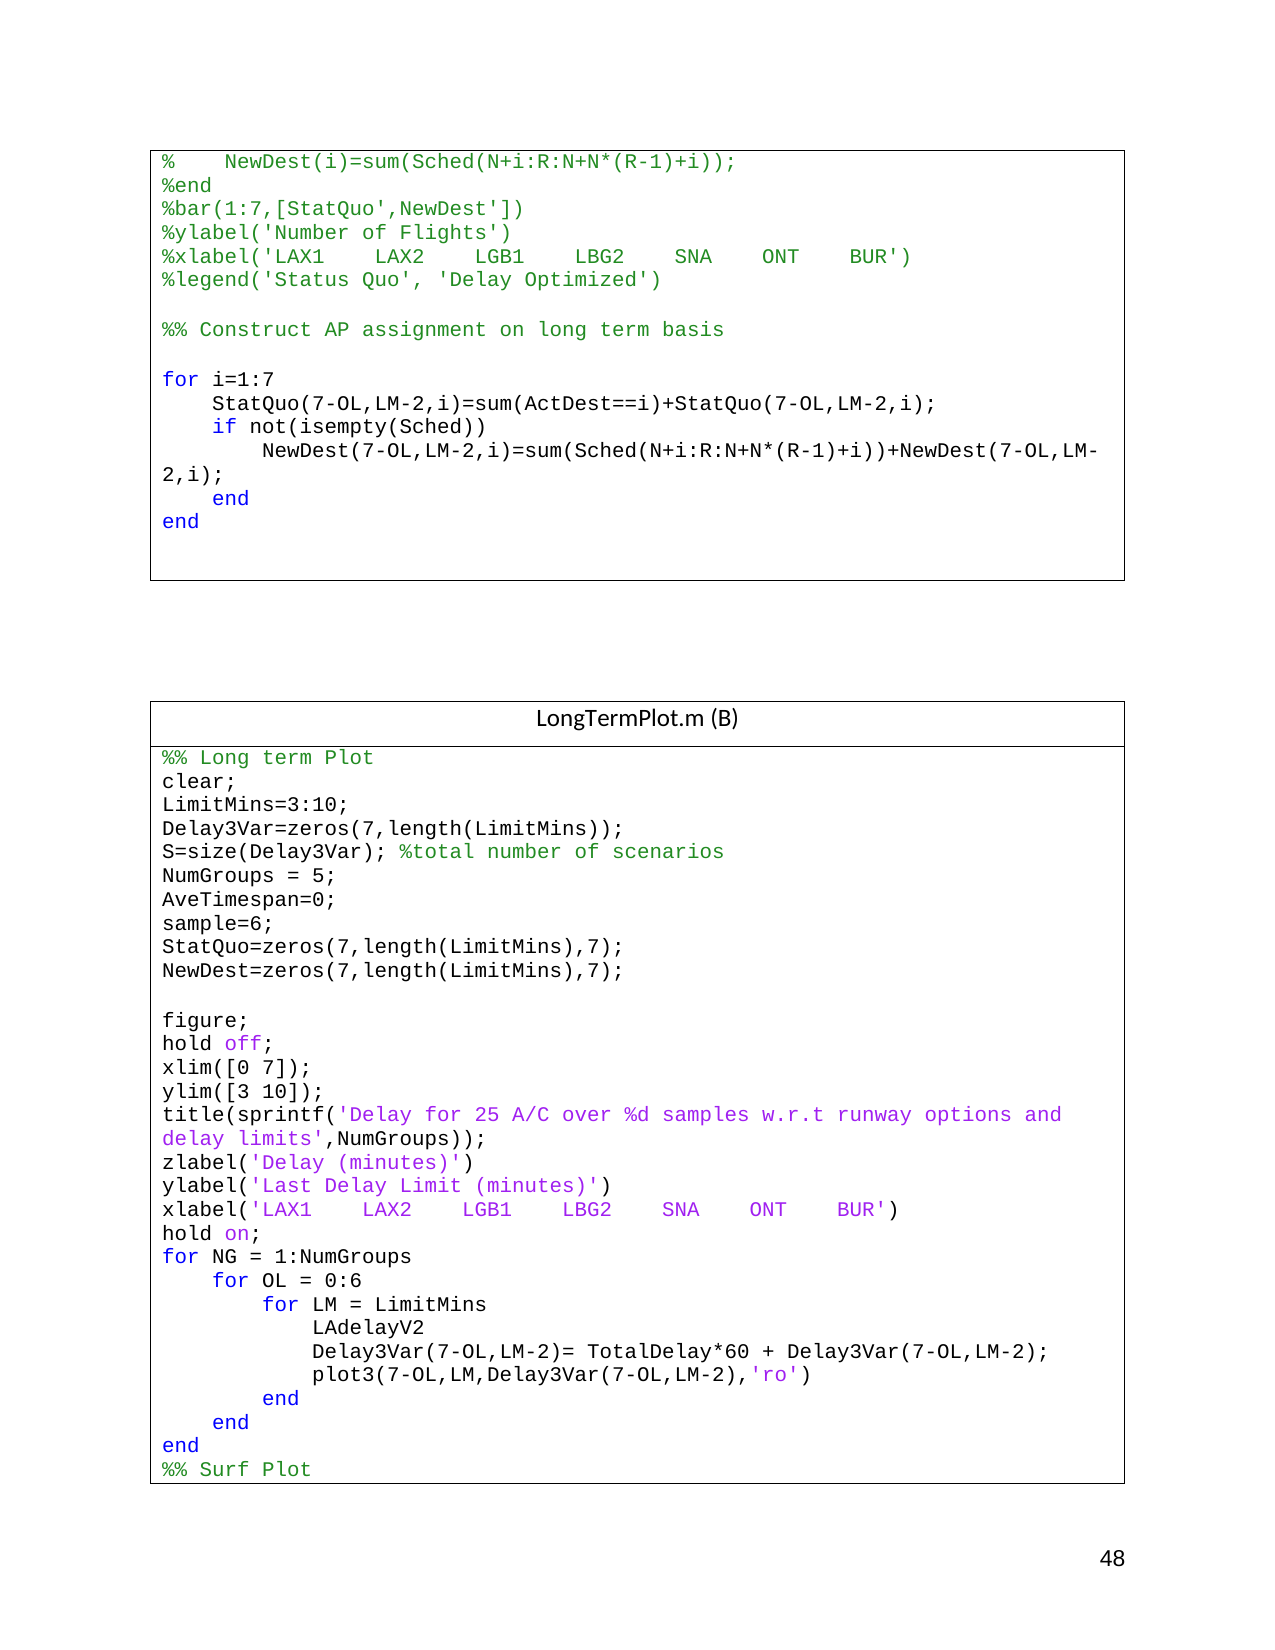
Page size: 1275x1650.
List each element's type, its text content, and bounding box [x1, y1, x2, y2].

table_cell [151, 151, 1124, 579]
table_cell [151, 747, 1124, 1483]
table_header LongTermPlot.m (B) [151, 702, 1124, 746]
